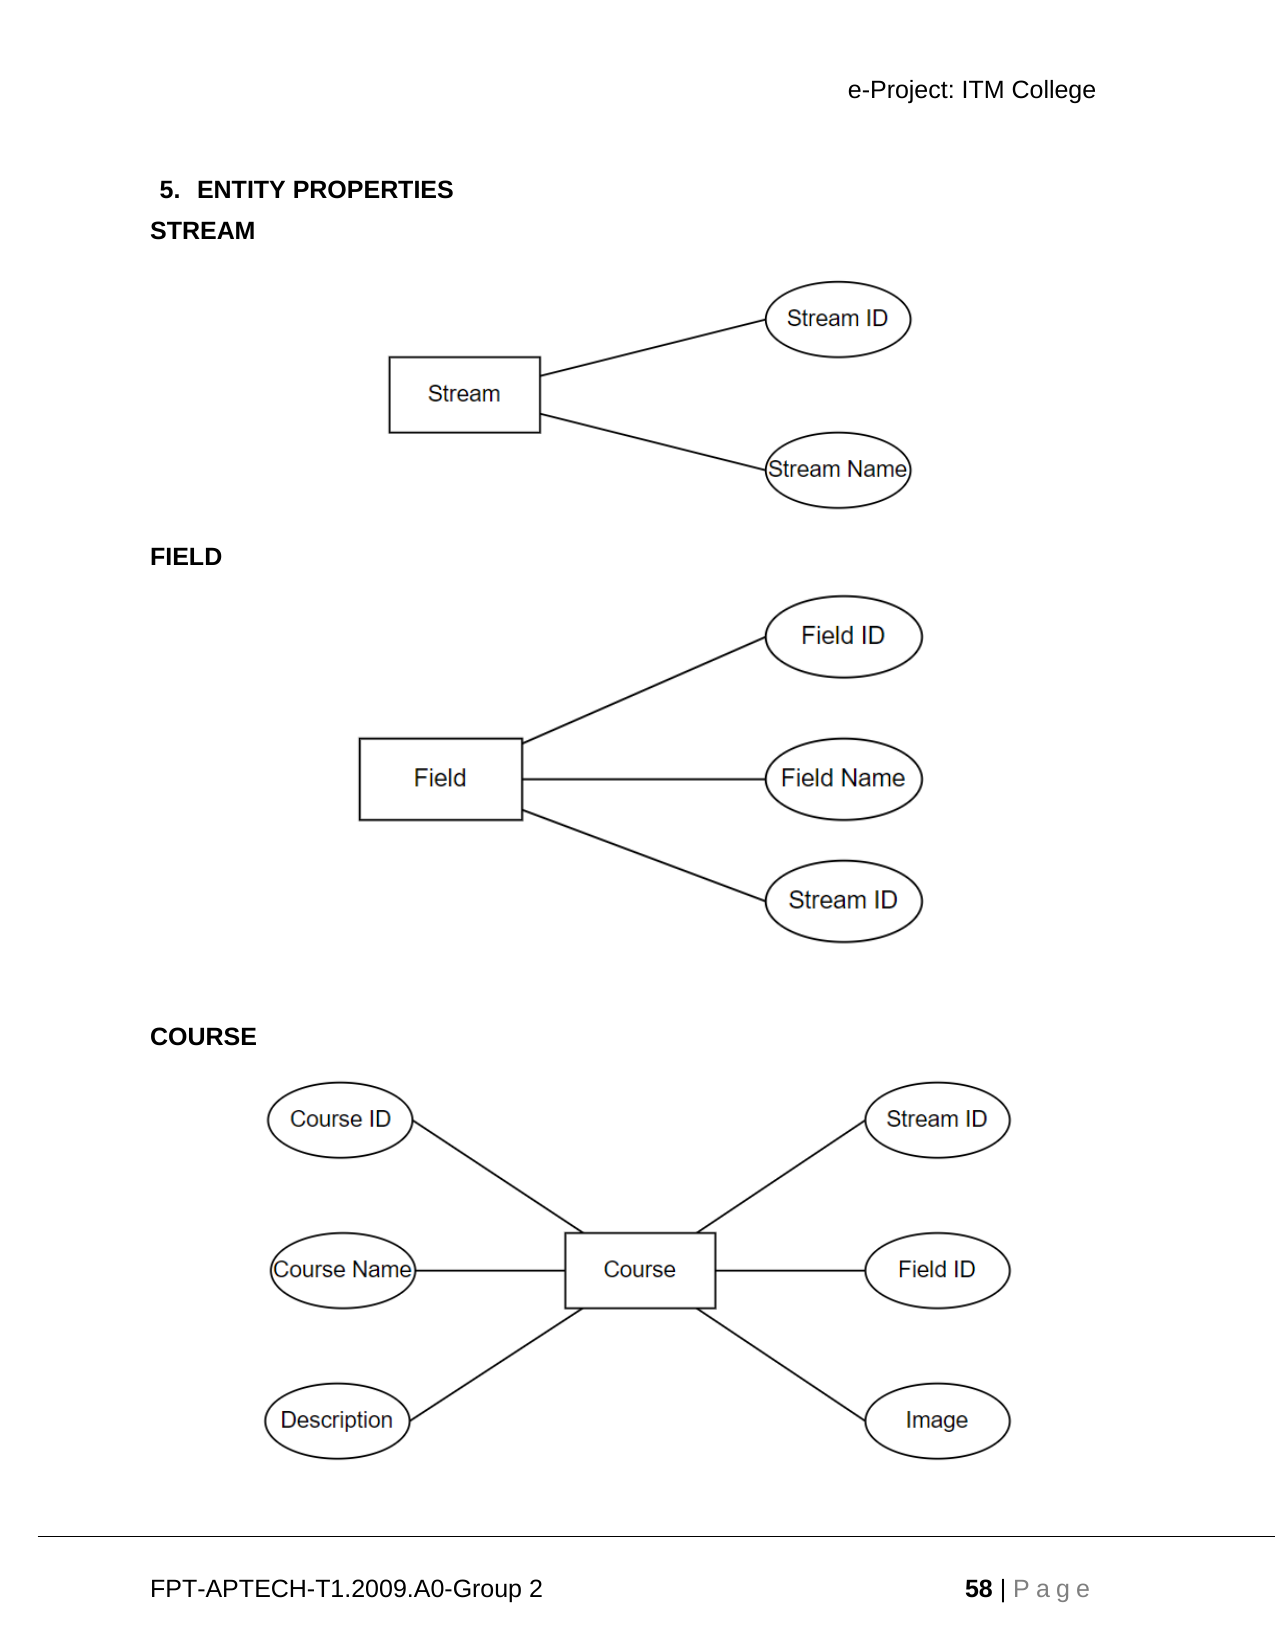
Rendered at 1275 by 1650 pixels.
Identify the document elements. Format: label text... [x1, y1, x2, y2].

subtitle ENTITY PROPERTIES [159, 175, 1125, 204]
subtitle COURSE [150, 1022, 1125, 1051]
picture [252, 1063, 1023, 1480]
picture [348, 257, 927, 524]
subtitle STREAM [150, 216, 1125, 245]
subtitle FIELD [150, 542, 1125, 571]
picture [342, 583, 933, 956]
